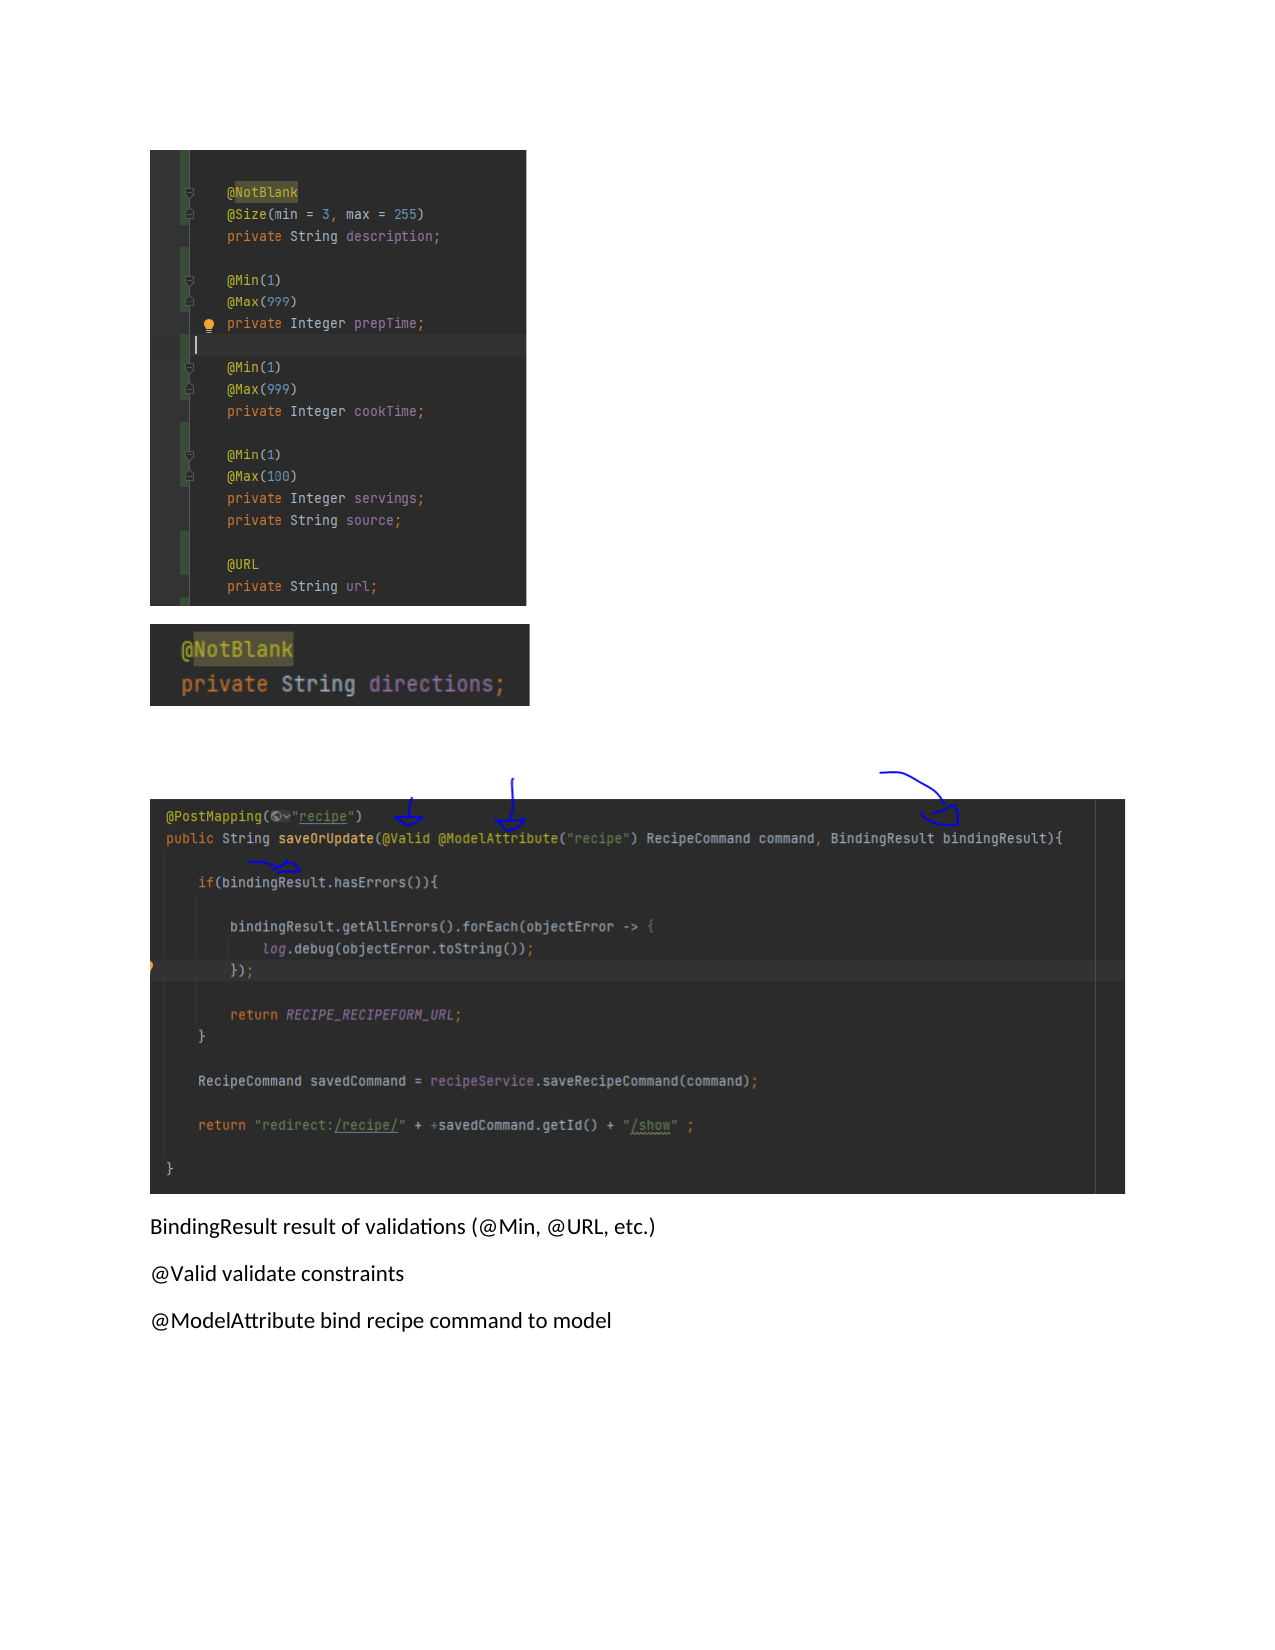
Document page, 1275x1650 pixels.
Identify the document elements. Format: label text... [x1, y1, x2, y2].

picture [150, 624, 530, 706]
picture [150, 771, 1125, 1194]
picture [150, 150, 527, 606]
text @ModelAttribute bind recipe command to model [150, 1306, 1125, 1334]
text @Valid validate constraints [150, 1259, 1125, 1287]
text BindingResult result of validations (@Min, @URL, etc.) [150, 1212, 1125, 1241]
